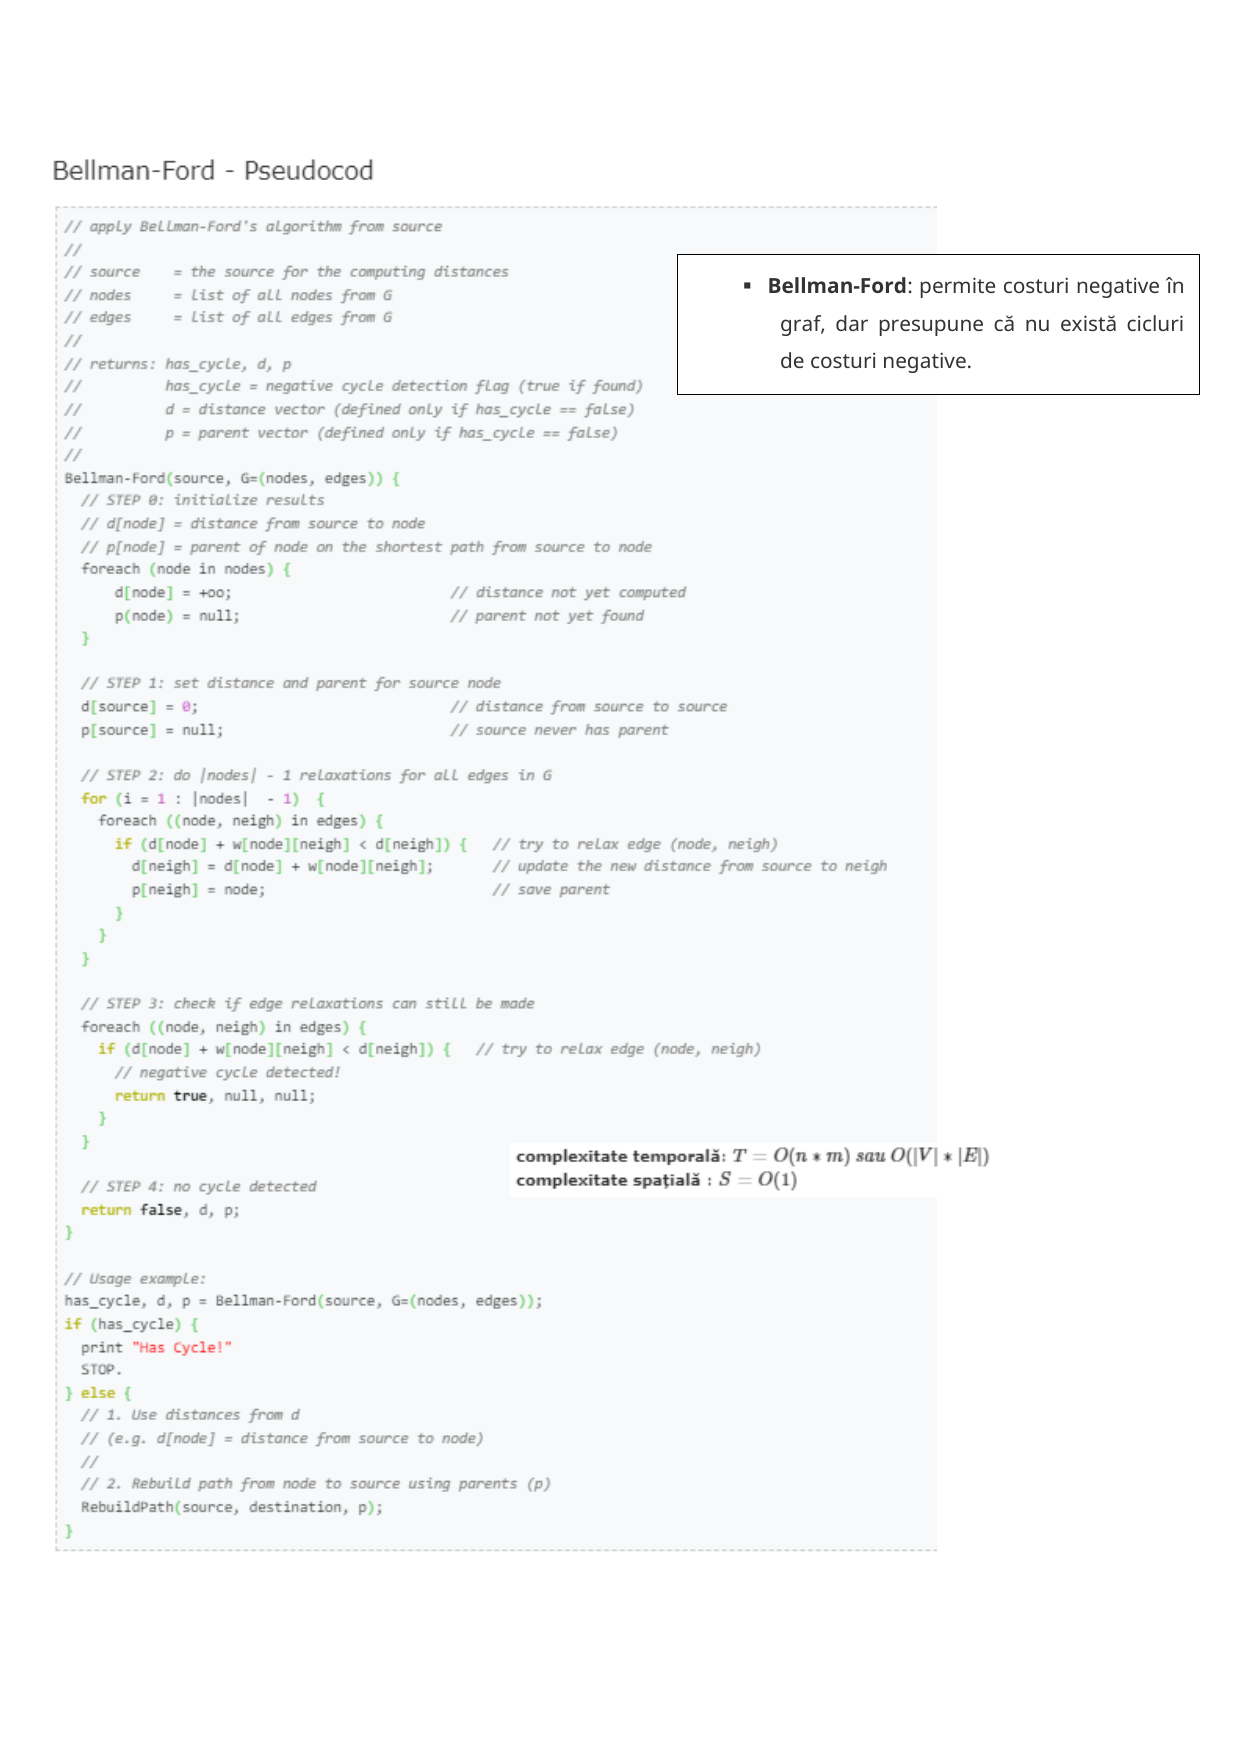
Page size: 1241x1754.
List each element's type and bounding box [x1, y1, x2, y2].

picture [40, 155, 1027, 1567]
